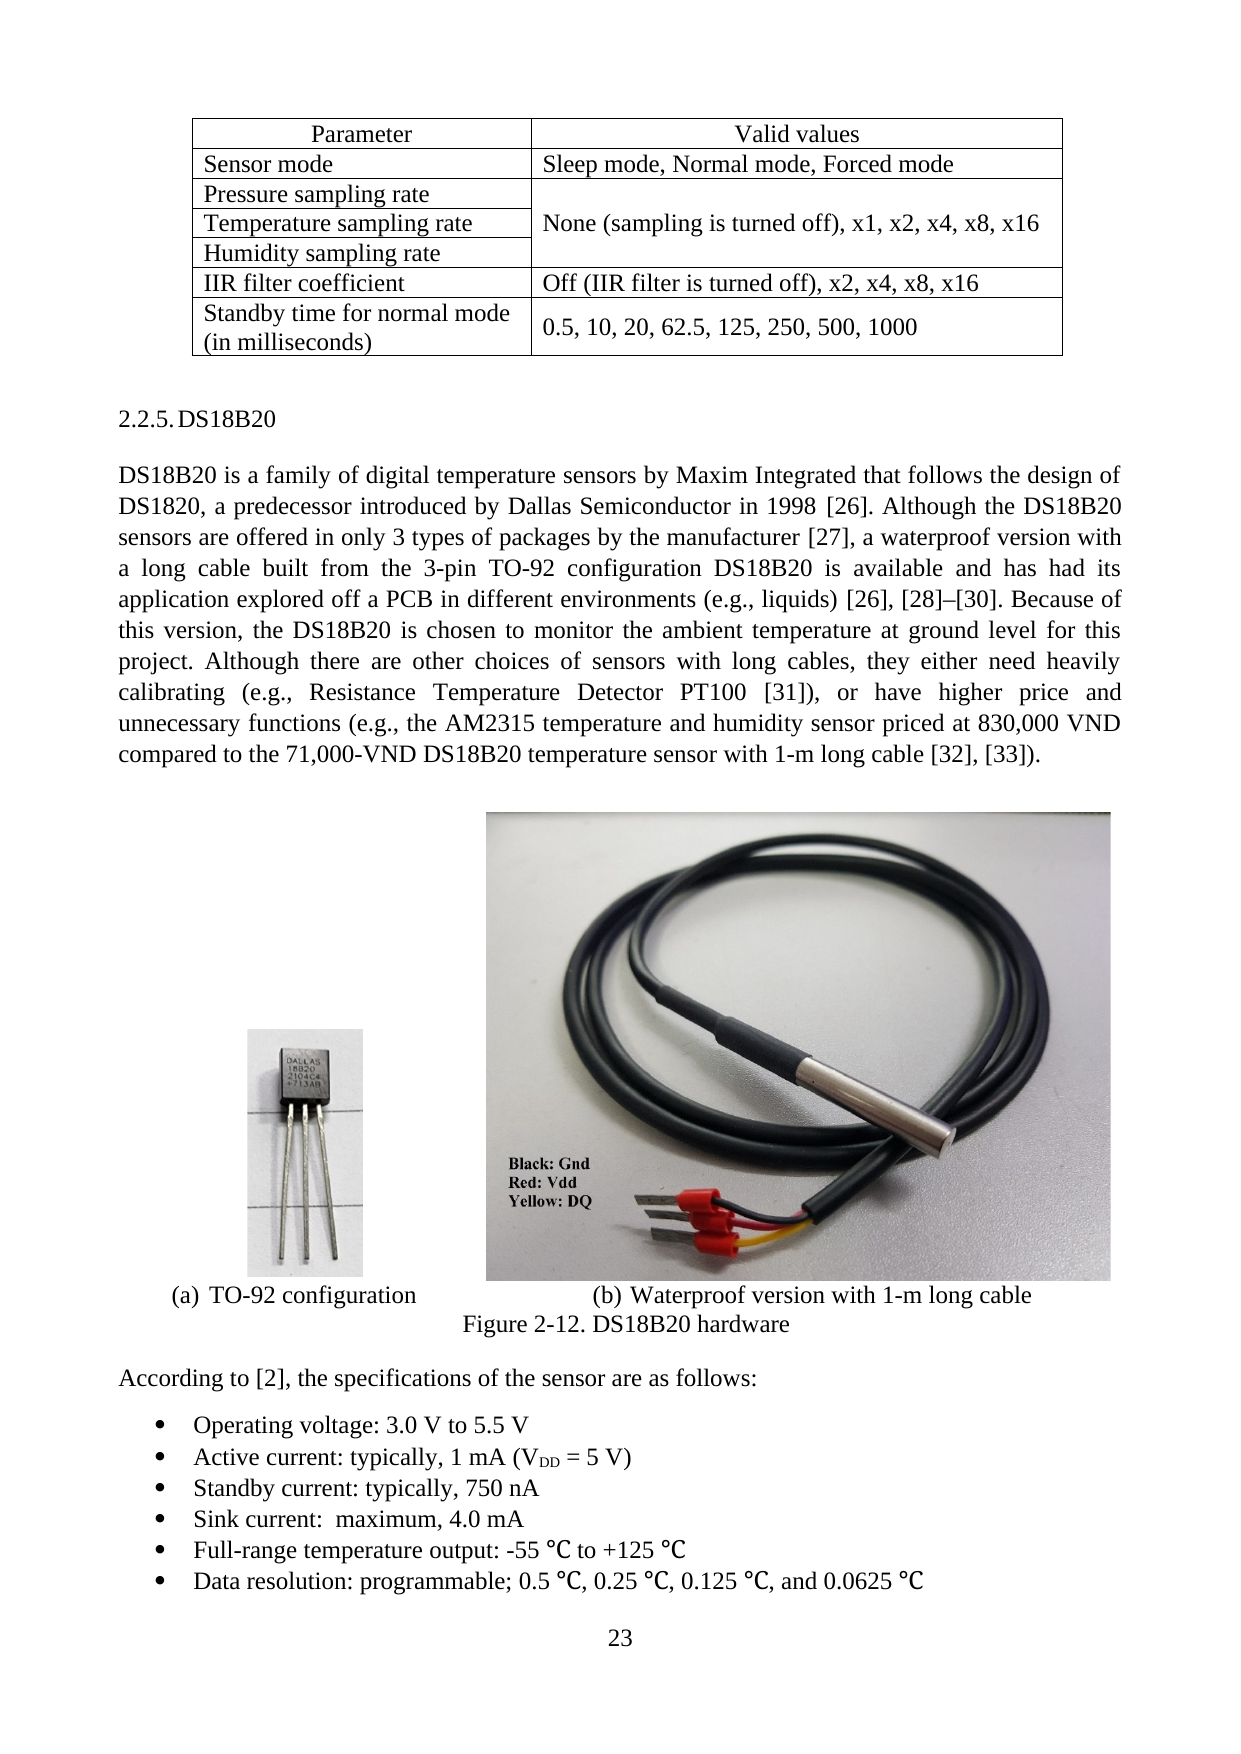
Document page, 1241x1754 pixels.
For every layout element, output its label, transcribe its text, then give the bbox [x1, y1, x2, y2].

list Active current: typically, 1 mA (VDD = 5 V) [156, 1442, 1122, 1470]
table_cell IIR filter coefficient [193, 268, 531, 297]
table_cell Off (IIR filter is turned off), x2, x4, x8, x16 [532, 268, 1062, 297]
text Figure 2-12. DS18B20 hardware [118, 1309, 1134, 1338]
text According to , the specifications of the sensor are as follows: [118, 1363, 1122, 1392]
table_cell Standby time for normal mode (in milliseconds) [193, 298, 531, 355]
list Data resolution: programmable; 0.5 ℃, 0.25 ℃, 0.125 ℃, and 0.0625 ℃ [156, 1566, 1122, 1594]
table_cell Temperature sampling rate [193, 209, 531, 237]
list Operating voltage: 3.0 V to 5.5 V [156, 1411, 1122, 1439]
table_cell Sleep mode, Normal mode, Forced mode [532, 149, 1062, 178]
table_cell 0.5, 10, 20, 62.5, 125, 250, 500, 1000 [532, 298, 1062, 355]
table_header Parameter [193, 119, 531, 148]
table_cell TO-92 configuration [118, 1280, 474, 1309]
table_cell None (sampling is turned off), x1, x2, x4, x8, x16 [532, 179, 1062, 267]
list Sink current: maximum, 4.0 mA [156, 1504, 1122, 1532]
table_cell Sensor mode [193, 149, 531, 178]
table_cell Pressure sampling rate [193, 179, 531, 207]
text DS18B20 is a family of digital temperature sensors by Maxim Integrated that follows the design of DS1820, a predecessor introduced by Dallas Semiconductor in 1998 [26]. Although the DS18B20 sensors are offered in only 3 types of packages by the manufacturer [27], a waterproof version with a long cable built from the 3-pin TO-92 configuration DS18B20 is available and has had its application explored off a PCB in different environments (e.g., liquids) [26], [28]–[30]. Because of this version, the DS18B20 is chosen to monitor the ambient temperature at ground level for this project. Although there are other choices of sensors with long cables, they either need heavily calibrating (e.g., Resistance Temperature Detector PT100 [31]), or have higher price and unnecessary functions (e.g., the AM2315 temperature and humidity sensor priced at 830,000 VND compared to the 71,000-VND DS18B20 temperature sensor with 1-m long cable [32], [33]). [118, 460, 1122, 768]
list Standby current: typically, 750 nA [156, 1473, 1122, 1501]
subtitle DS18B20 [118, 404, 1122, 433]
table_header [118, 787, 474, 1280]
table_cell Waterproof version with 1-m long cable [475, 1280, 1122, 1309]
table_header Valid values [532, 119, 1062, 148]
picture [247, 1029, 363, 1277]
picture [486, 812, 1111, 1281]
table_cell Humidity sampling rate [193, 238, 531, 267]
table_header [475, 787, 1122, 1280]
list Full-range temperature output: -55 ℃ to +125 ℃ [156, 1535, 1122, 1563]
